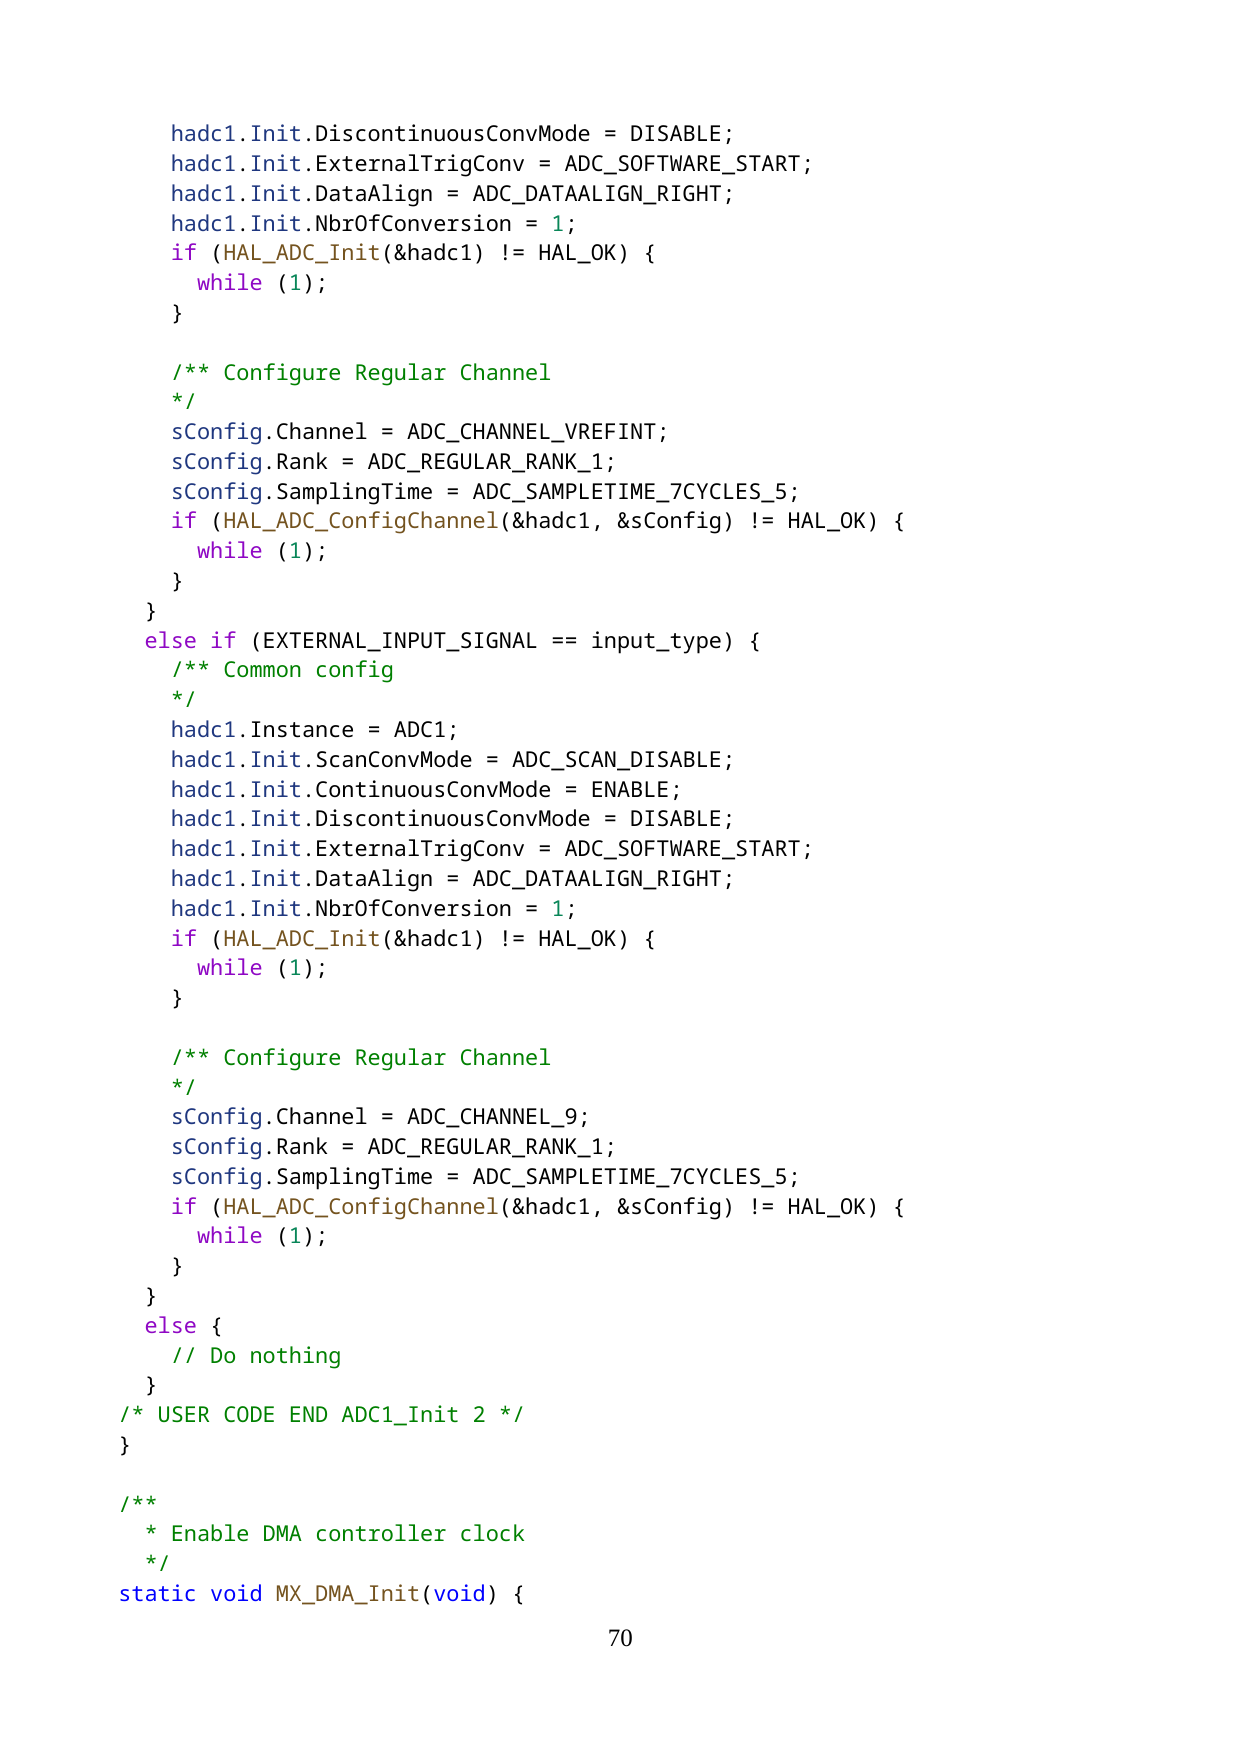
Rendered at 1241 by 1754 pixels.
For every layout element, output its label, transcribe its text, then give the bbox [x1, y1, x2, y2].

text hadc1.Init.NbrOfConversion = 1; [118, 207, 1122, 237]
text hadc1.Init.NbrOfConversion = 1; [118, 893, 1122, 922]
text // Do nothing [118, 1339, 1122, 1369]
text hadc1.Instance = ADC1; [118, 714, 1122, 744]
text hadc1.Init.DiscontinuousConvMode = DISABLE; [118, 803, 1122, 833]
text sConfig.Channel = ADC_CHANNEL_VREFINT; [118, 416, 1122, 446]
text if (HAL_ADC_Init(&hadc1) != HAL_OK) { [118, 237, 1122, 267]
text hadc1.Init.ContinuousConvMode = ENABLE; [118, 773, 1122, 803]
text hadc1.Init.DiscontinuousConvMode = DISABLE; [118, 118, 1122, 148]
text sConfig.Channel = ADC_CHANNEL_9; [118, 1101, 1122, 1131]
text sConfig.SamplingTime = ADC_SAMPLETIME_7CYCLES_5; [118, 476, 1122, 505]
text if (HAL_ADC_ConfigChannel(&hadc1, &sConfig) != HAL_OK) { [118, 505, 1122, 535]
text } [118, 565, 1122, 595]
text } [118, 1280, 1122, 1310]
text } [118, 982, 1122, 1012]
text sConfig.SamplingTime = ADC_SAMPLETIME_7CYCLES_5; [118, 1161, 1122, 1191]
text /** [118, 1488, 1122, 1518]
text /** Configure Regular Channel [118, 356, 1122, 386]
text if (HAL_ADC_Init(&hadc1) != HAL_OK) { [118, 922, 1122, 952]
text hadc1.Init.DataAlign = ADC_DATAALIGN_RIGHT; [118, 863, 1122, 893]
text hadc1.Init.ExternalTrigConv = ADC_SOFTWARE_START; [118, 148, 1122, 178]
text sConfig.Rank = ADC_REGULAR_RANK_1; [118, 1131, 1122, 1161]
text static void MX_DMA_Init(void) { [118, 1578, 1122, 1608]
text else { [118, 1310, 1122, 1339]
text */ [118, 386, 1122, 416]
text } [118, 297, 1122, 327]
text } [118, 1369, 1122, 1399]
text while (1); [118, 267, 1122, 297]
text while (1); [118, 1220, 1122, 1250]
text hadc1.Init.ScanConvMode = ADC_SCAN_DISABLE; [118, 744, 1122, 773]
text sConfig.Rank = ADC_REGULAR_RANK_1; [118, 446, 1122, 476]
text hadc1.Init.DataAlign = ADC_DATAALIGN_RIGHT; [118, 178, 1122, 207]
text hadc1.Init.ExternalTrigConv = ADC_SOFTWARE_START; [118, 833, 1122, 863]
text */ [118, 1548, 1122, 1578]
text } [118, 595, 1122, 624]
text while (1); [118, 535, 1122, 565]
text */ [118, 684, 1122, 714]
text /** Configure Regular Channel [118, 1042, 1122, 1071]
text while (1); [118, 952, 1122, 982]
text /* USER CODE END ADC1_Init 2 */ [118, 1399, 1122, 1429]
text */ [118, 1071, 1122, 1101]
text } [118, 1250, 1122, 1280]
text if (HAL_ADC_ConfigChannel(&hadc1, &sConfig) != HAL_OK) { [118, 1191, 1122, 1220]
text } [118, 1429, 1122, 1459]
text * Enable DMA controller clock [118, 1518, 1122, 1548]
text else if (EXTERNAL_INPUT_SIGNAL == input_type) { [118, 624, 1122, 654]
text /** Common config [118, 654, 1122, 684]
